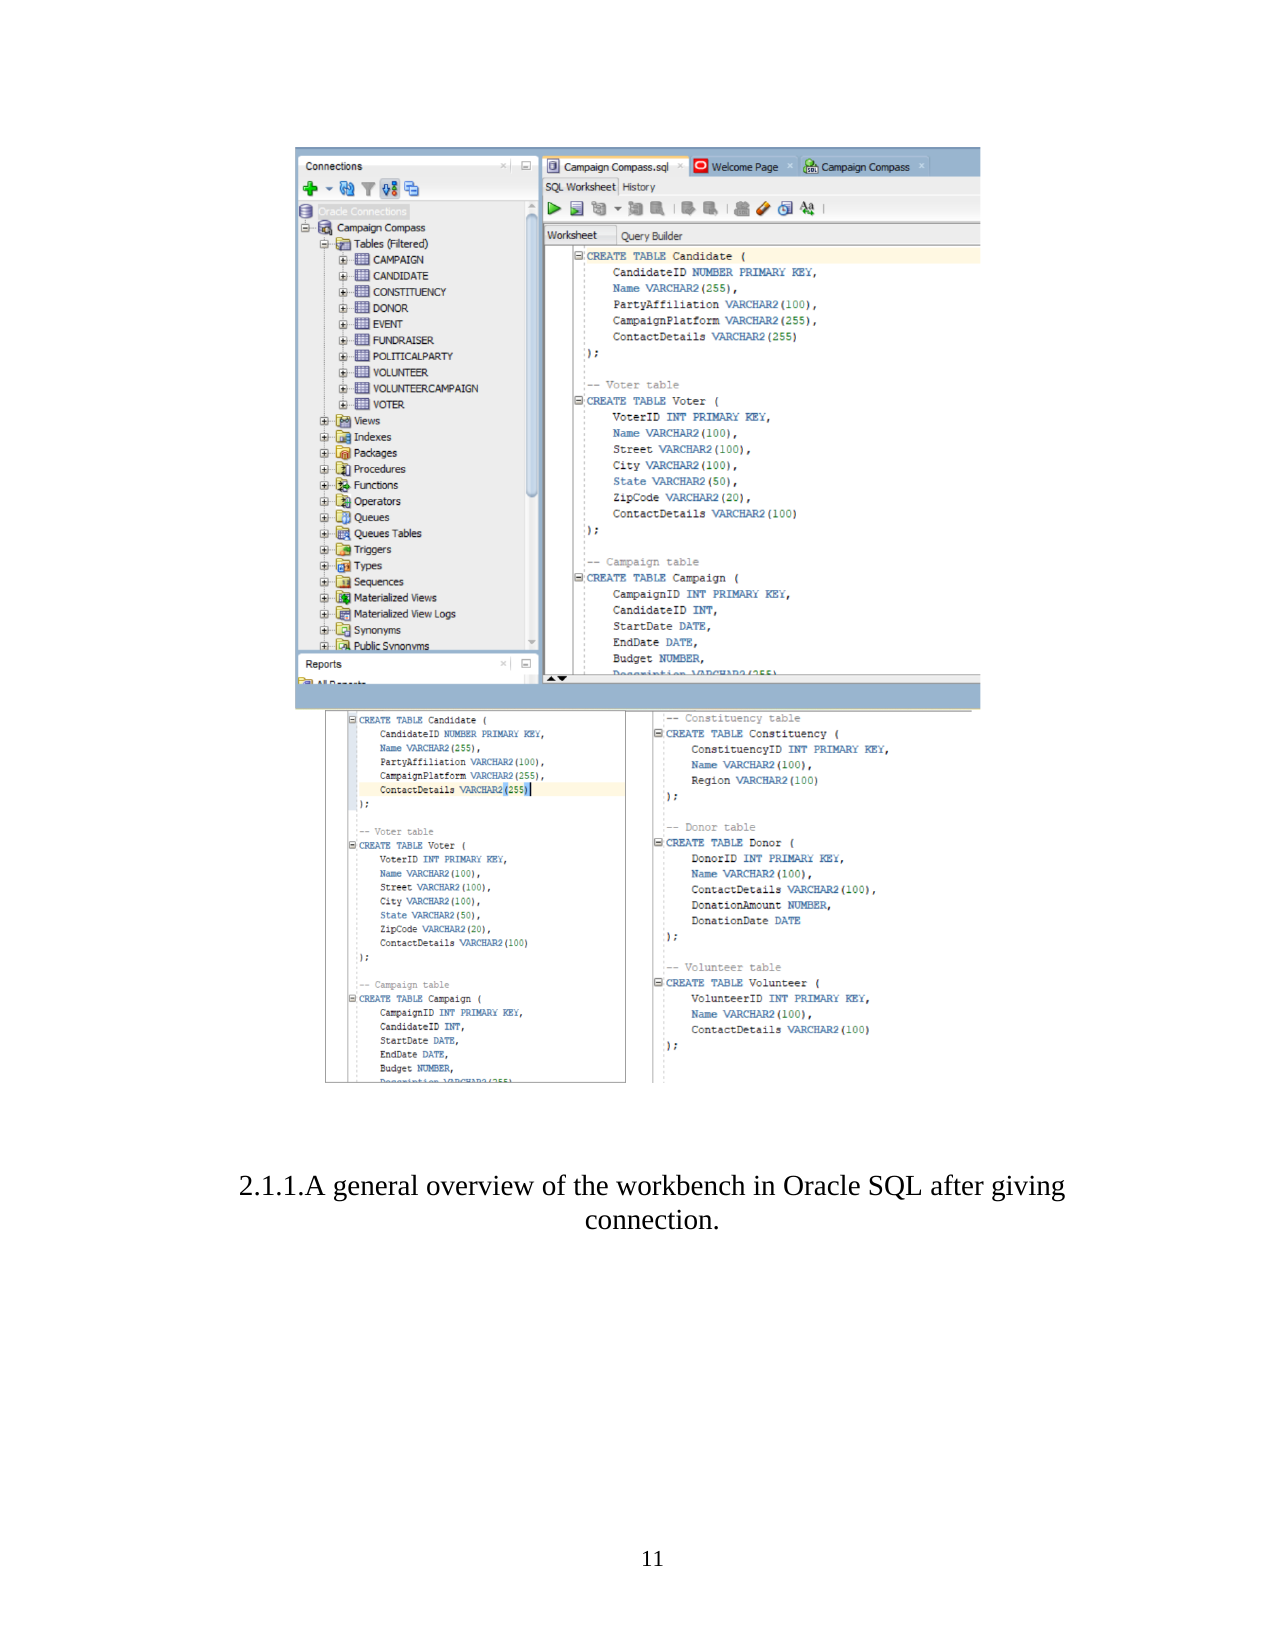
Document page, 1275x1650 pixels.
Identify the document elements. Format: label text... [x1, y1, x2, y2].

picture [295, 147, 981, 1083]
text 2.1.1.A general overview of the workbench in Oracle SQL after giving connection. [177, 1168, 1127, 1236]
